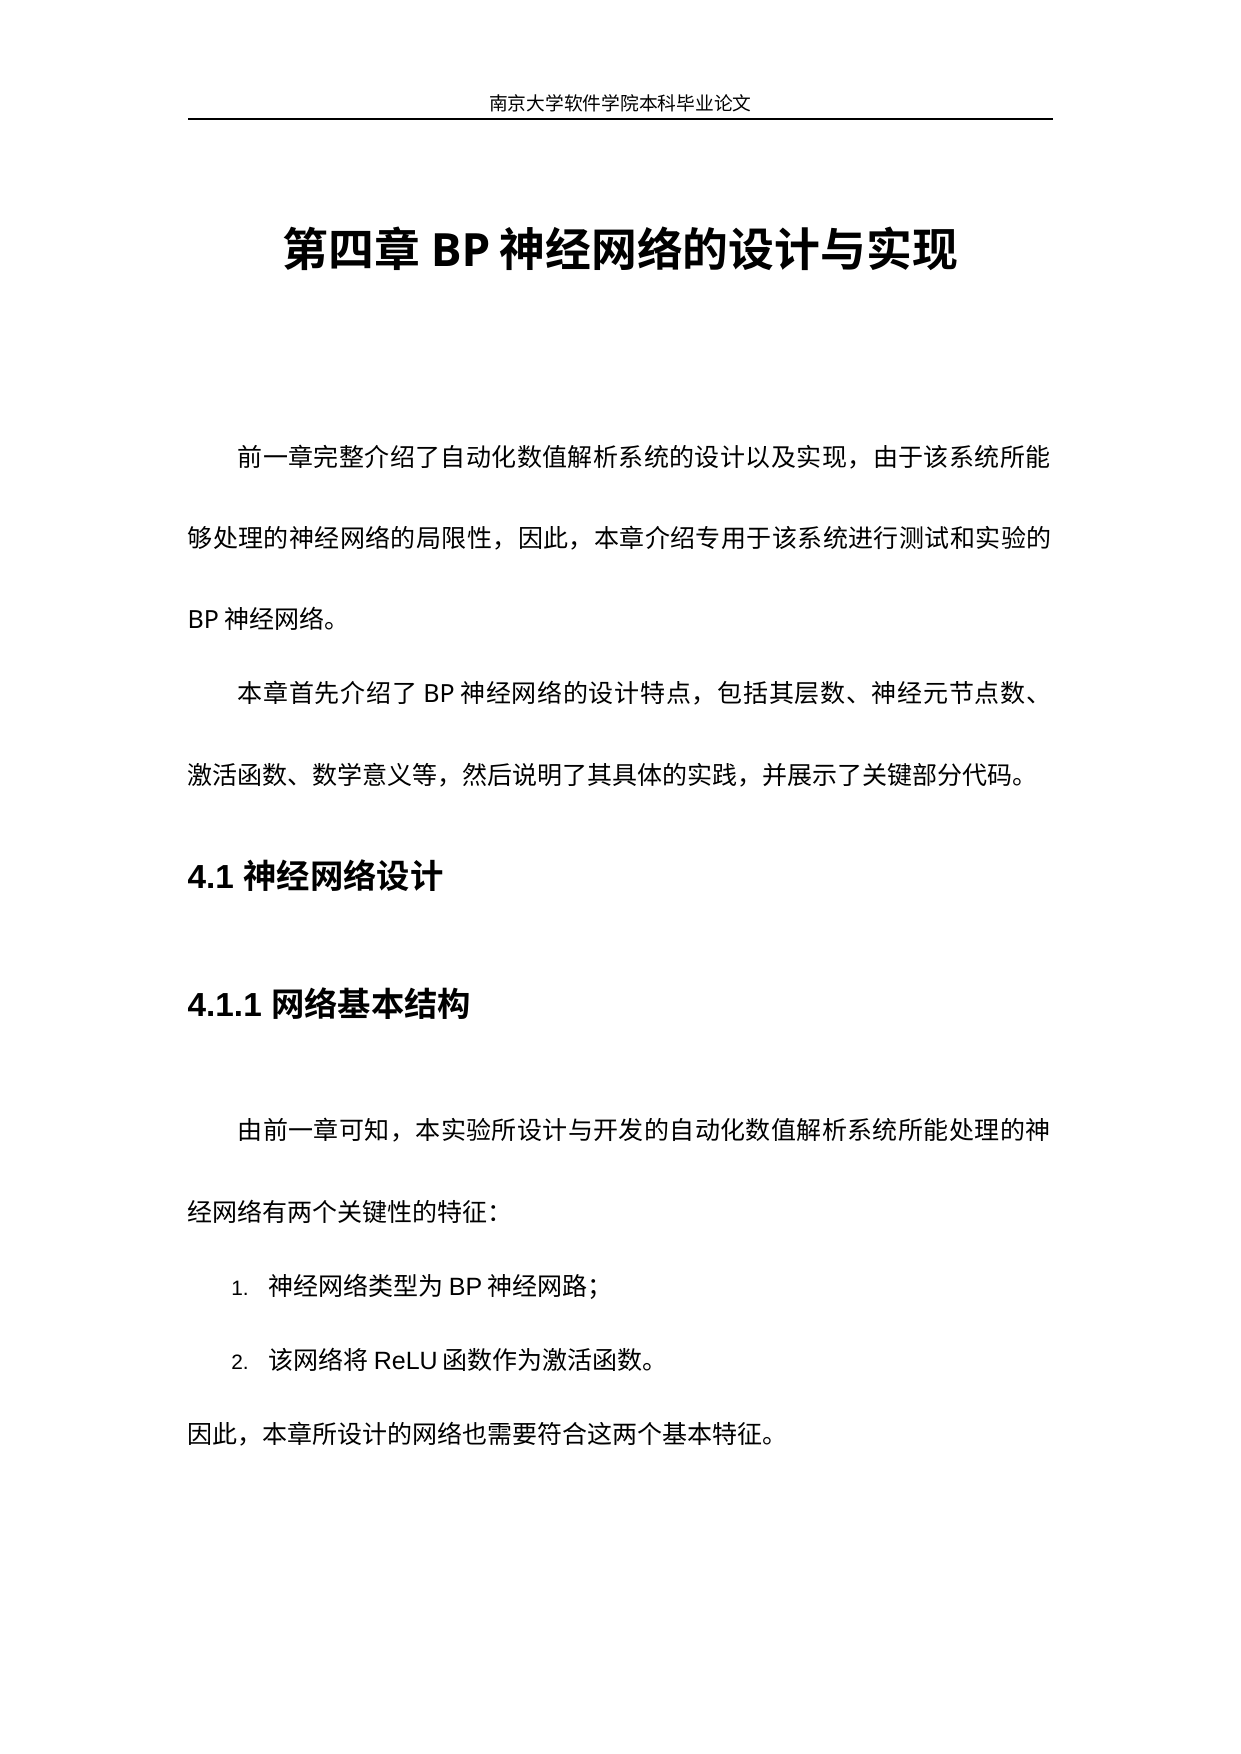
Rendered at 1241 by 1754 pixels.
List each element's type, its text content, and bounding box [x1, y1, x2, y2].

text 本章首先介绍了BP神经网络的设计特点，包括其层数、神经元节点数、激活函数、数学意义等，然后说明了其具体的实践，并展示了关键部分代码。 [187, 659, 1053, 806]
subtitle 4.1 神经网络设计 [187, 842, 1053, 907]
subtitle 4.1.1 网络基本结构 [187, 969, 1053, 1034]
subtitle 第四章 BP神经网络的设计与实现 [187, 197, 1053, 295]
text 因此，本章所设计的网络也需要符合这两个基本特征。 [187, 1400, 1053, 1465]
list 神经网络类型为BP神经网路； [231, 1252, 1053, 1317]
text 前一章完整介绍了自动化数值解析系统的设计以及实现，由于该系统所能够处理的神经网络的局限性，因此，本章介绍专用于该系统进行测试和实验的BP神经网络。 [187, 423, 1053, 651]
list 该网络将ReLU函数作为激活函数。 [231, 1326, 1053, 1391]
text 由前一章可知，本实验所设计与开发的自动化数值解析系统所能处理的神经网络有两个关键性的特征： [187, 1096, 1053, 1243]
